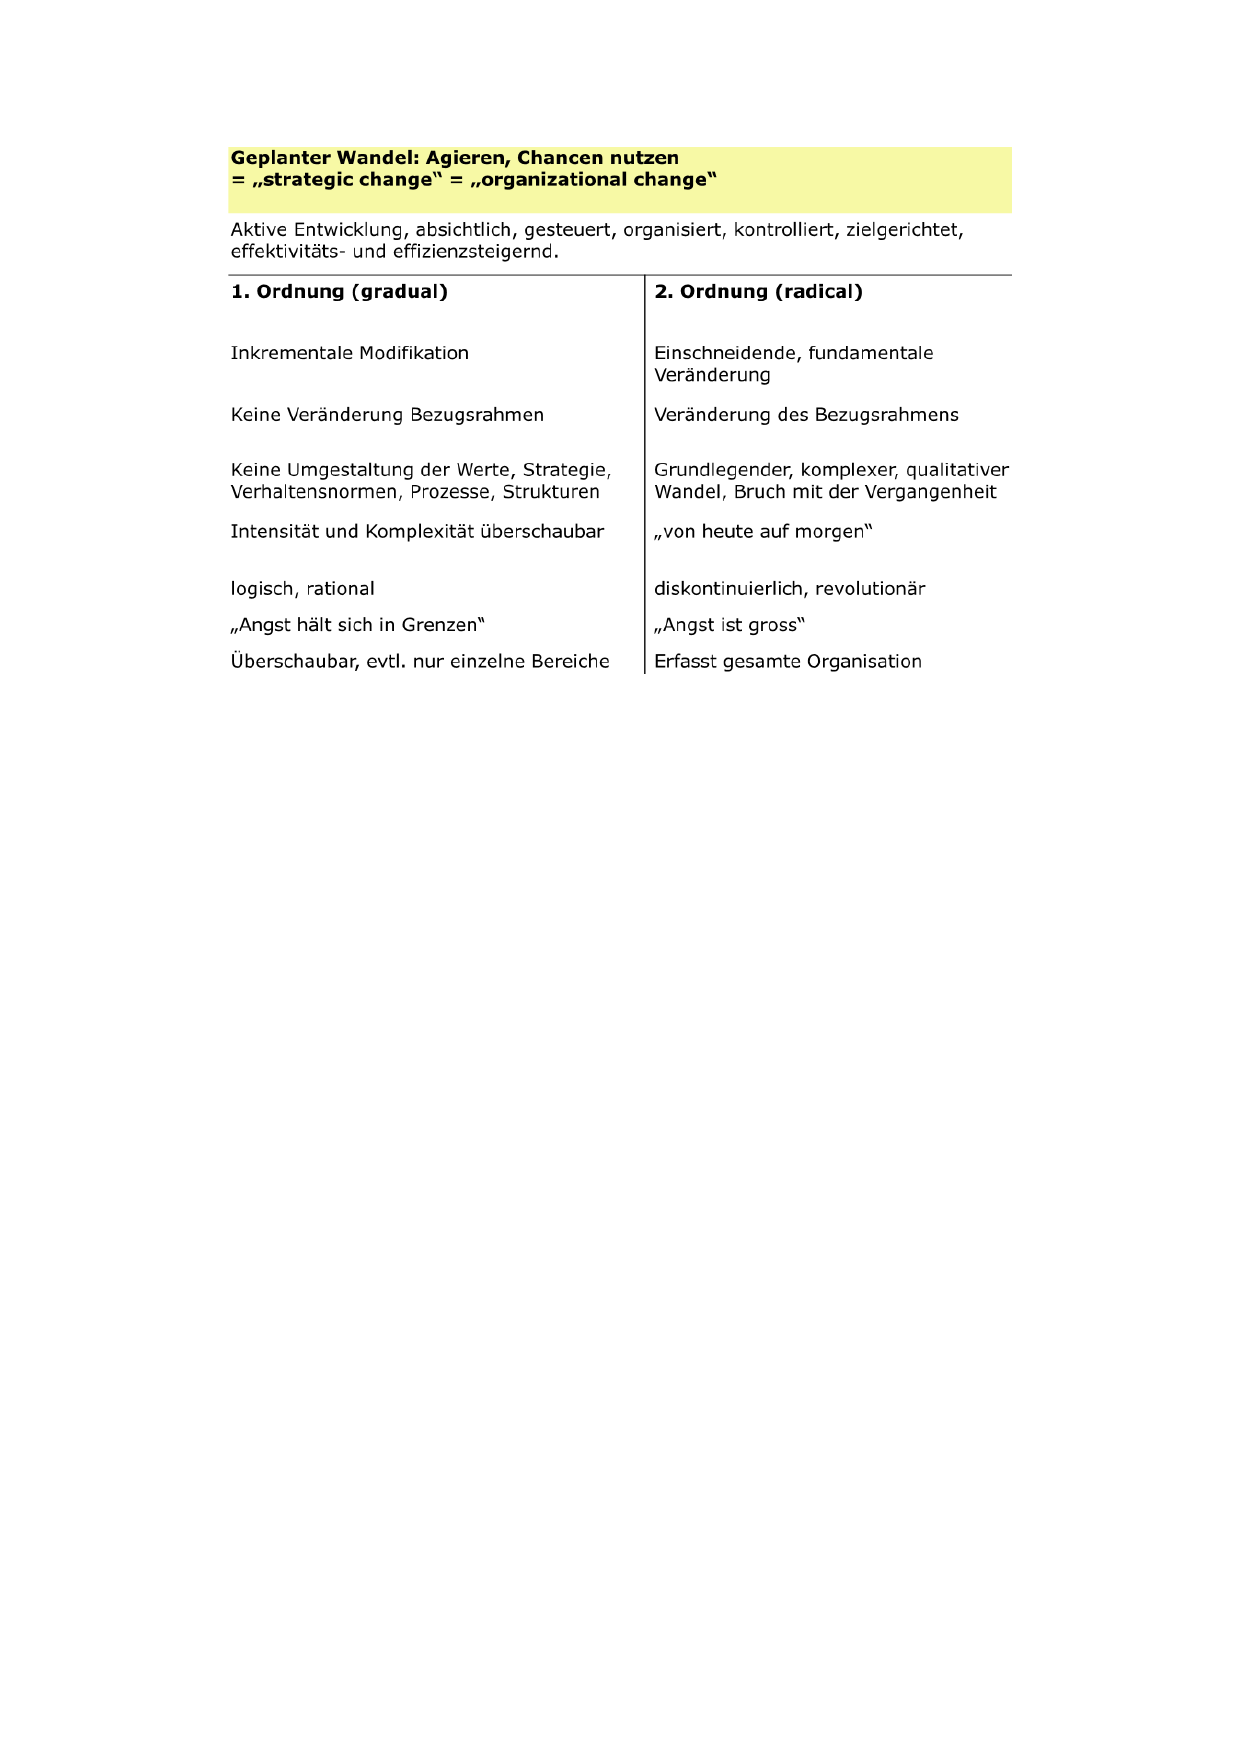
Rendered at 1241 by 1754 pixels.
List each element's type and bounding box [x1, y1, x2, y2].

picture [228, 147, 1012, 674]
